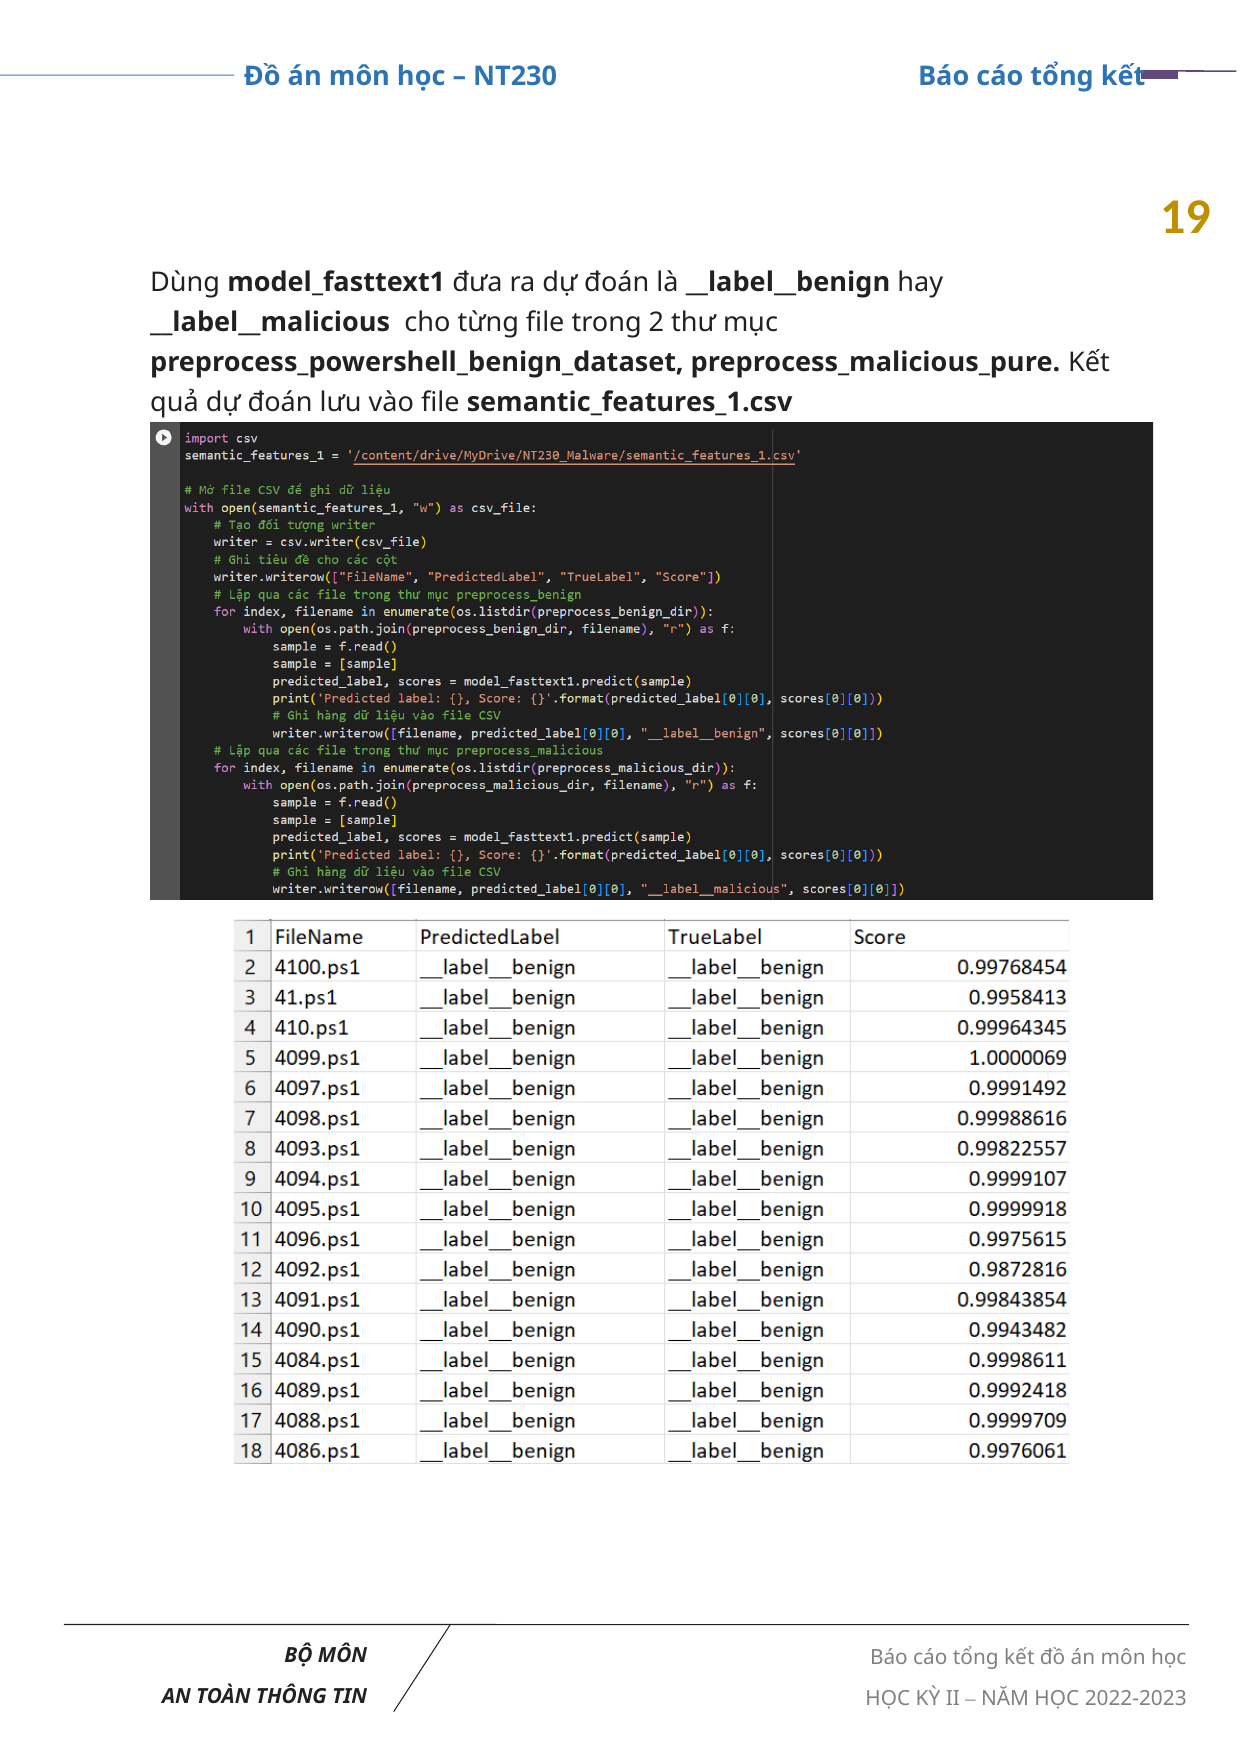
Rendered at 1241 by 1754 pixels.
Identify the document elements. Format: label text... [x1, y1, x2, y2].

text Dùng model_fasttext1 đưa ra dự đoán là __label__benign hay __label__malicious cho từng file trong 2 thư mục preprocess_powershell_benign_dataset, preprocess_malicious_pure. Kết quả dự đoán lưu vào file semantic_features_1.csv [150, 263, 1153, 422]
picture [150, 422, 1154, 900]
picture [233, 919, 1070, 1464]
